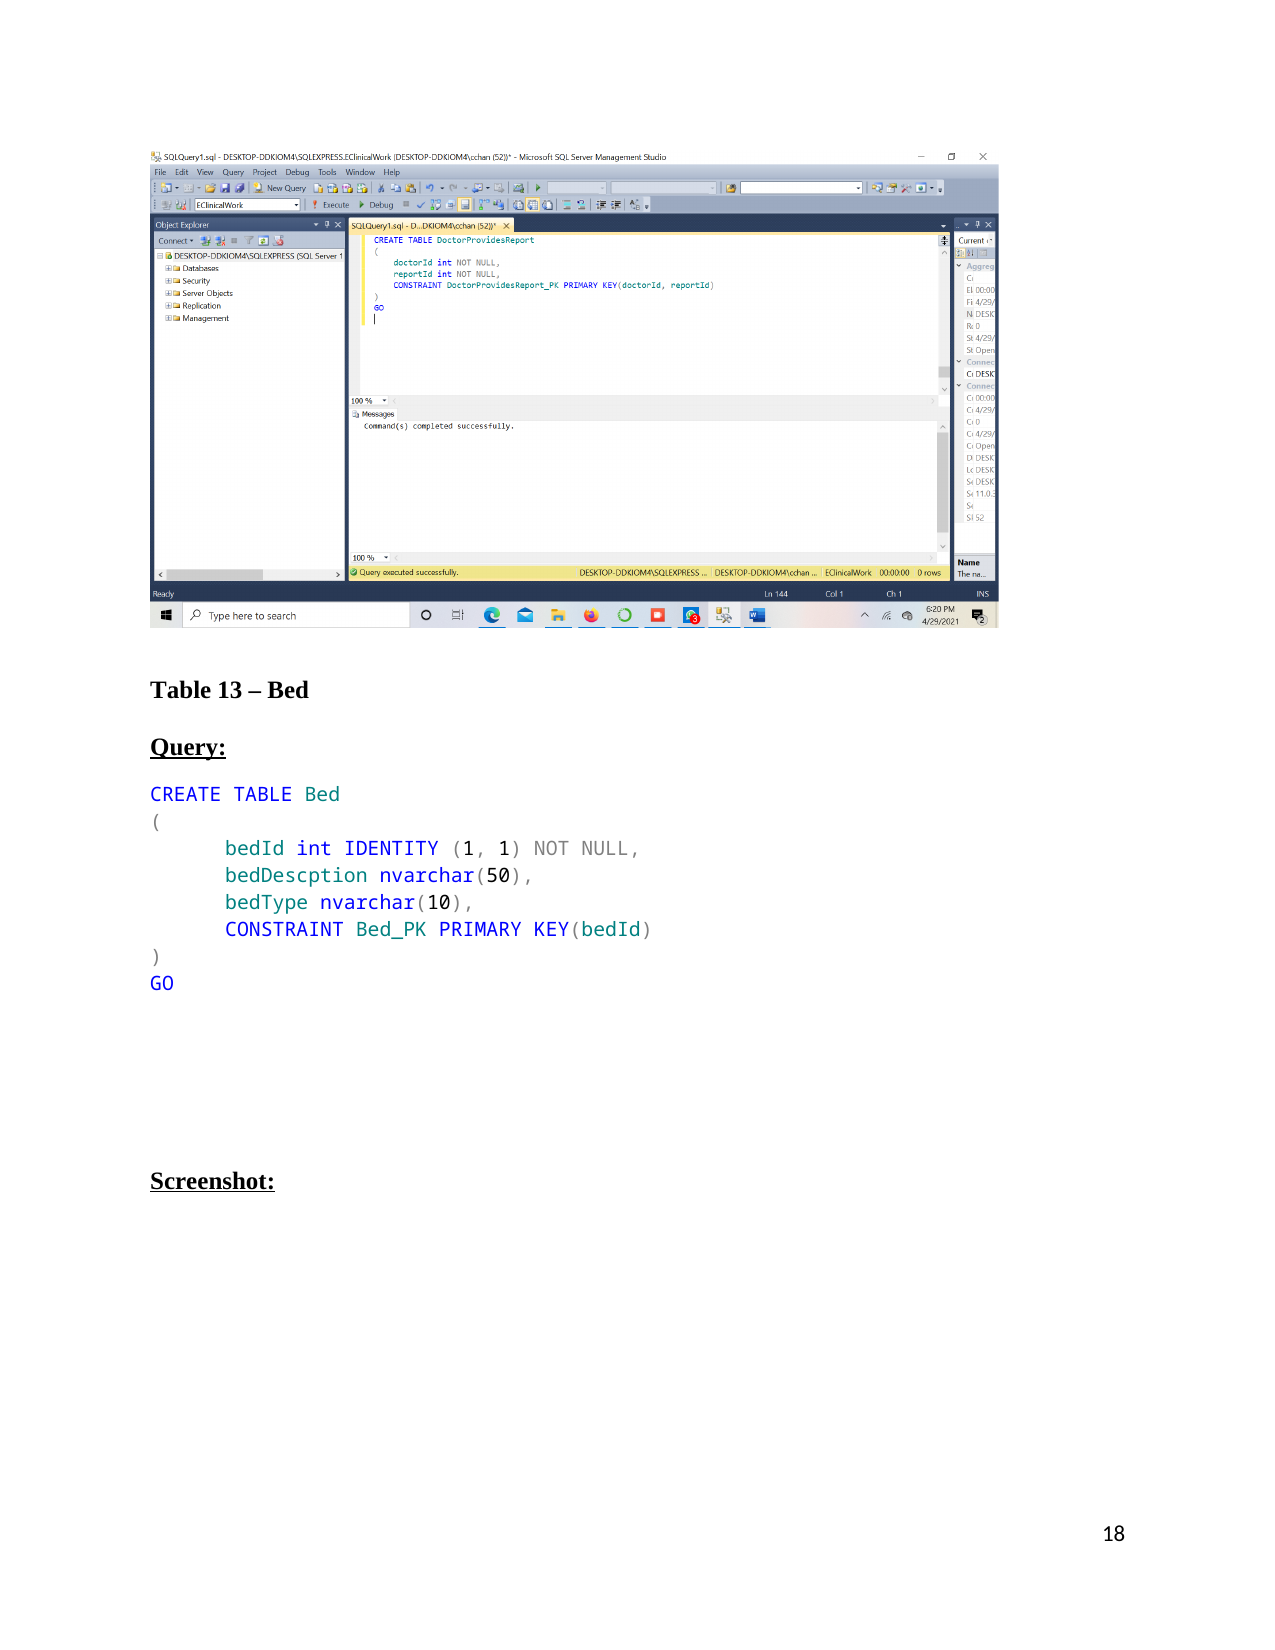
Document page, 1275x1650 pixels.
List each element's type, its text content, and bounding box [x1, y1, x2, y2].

text CONSTRAINT Bed_PK PRIMARY KEY(bedId) [150, 915, 1125, 942]
text bedId int IDENTITY (1, 1) NOT NULL, [150, 834, 1125, 861]
text bedType nvarchar(10), [150, 888, 1125, 915]
text bedDescption nvarchar(50), [150, 861, 1125, 888]
text Screenshot: [150, 1166, 1125, 1195]
text GO [150, 969, 1125, 996]
picture [150, 150, 999, 628]
text ) [150, 942, 1125, 969]
text Table 13 – Bed [150, 675, 1125, 704]
text Query: [150, 732, 1125, 761]
text ( [150, 807, 1125, 834]
text CREATE TABLE Bed [150, 780, 1125, 807]
